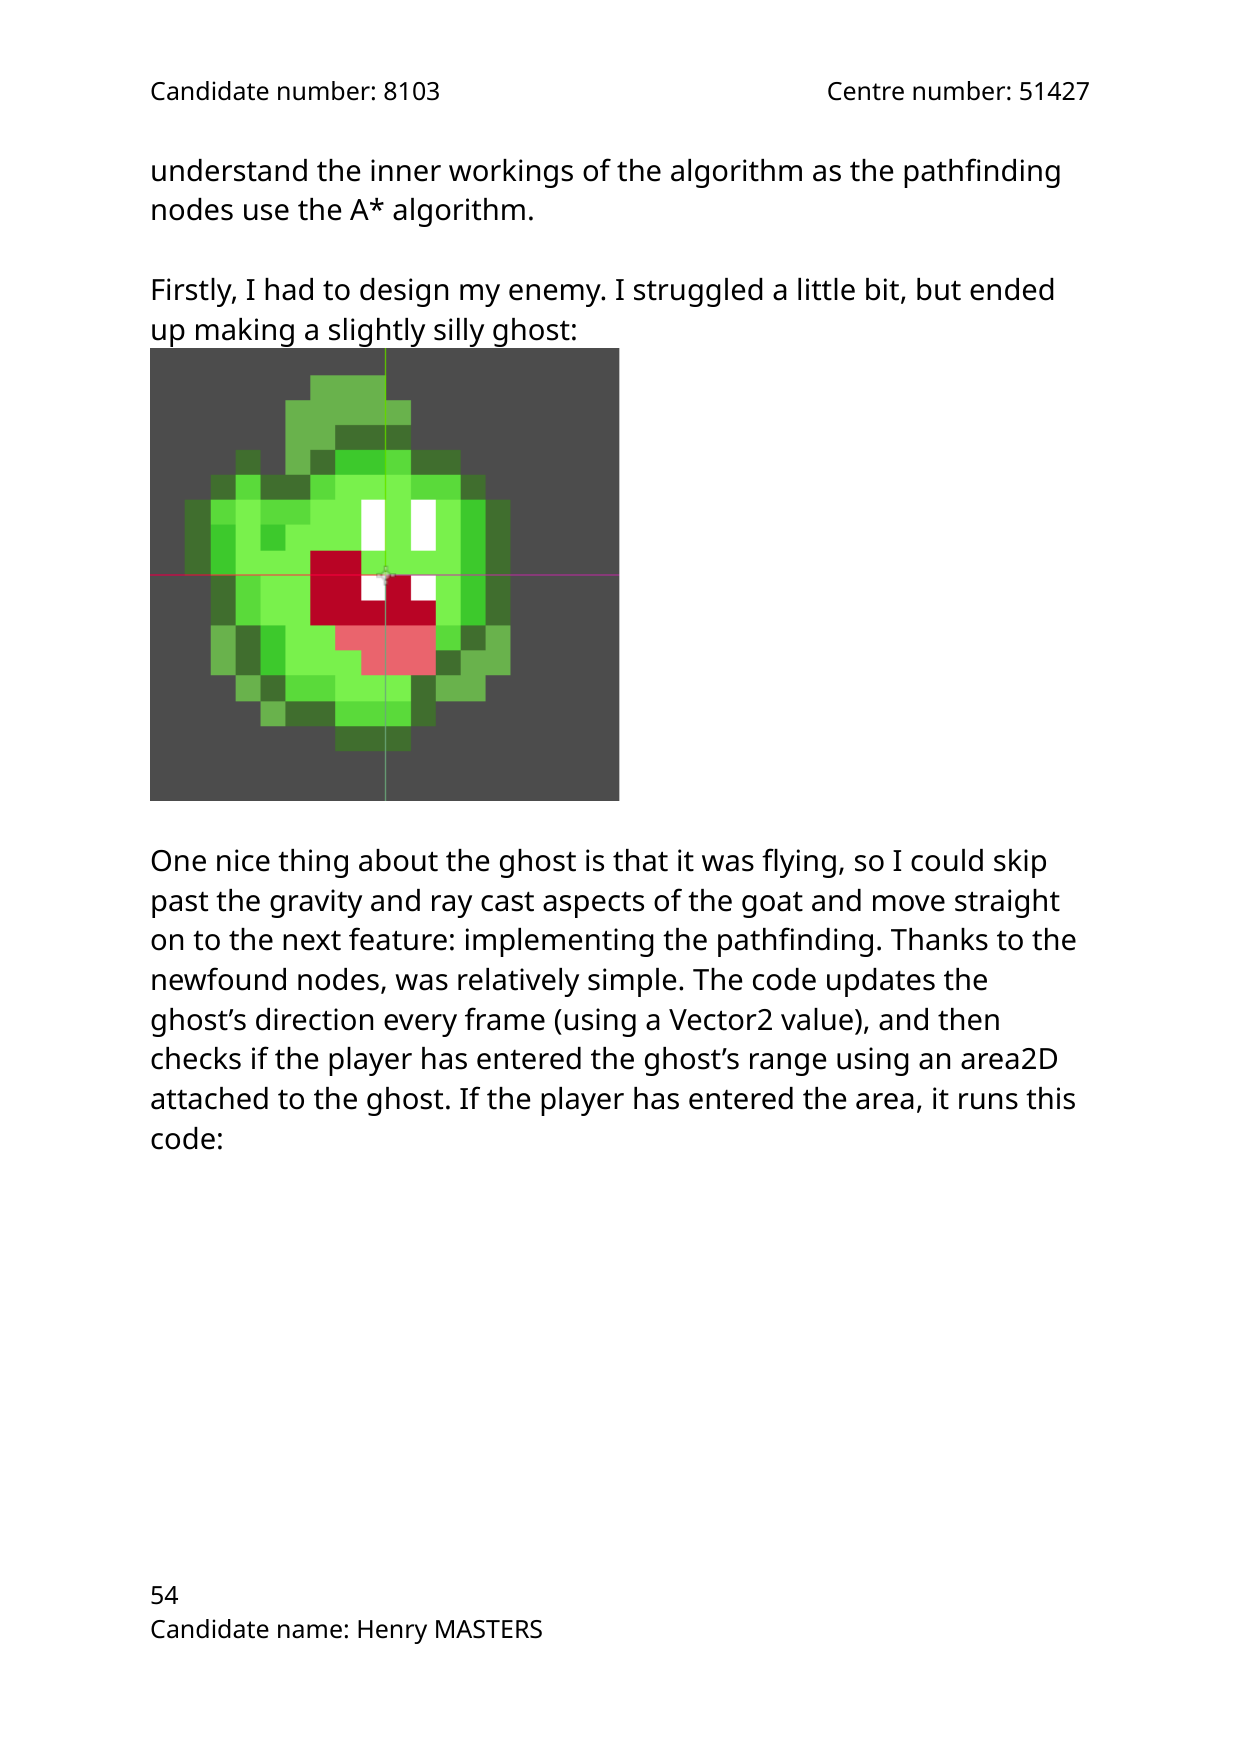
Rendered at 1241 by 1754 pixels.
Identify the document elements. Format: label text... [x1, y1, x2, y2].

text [150, 150, 1090, 229]
text One nice thing about the ghost is that it was flying, so I could skip past the gravity and ray cast aspects of the goat and move straight on to the next feature: implementing the pathfinding. Thanks to the newfound nodes, was relatively simple. The code updates the ghost’s direction every frame (using a Vector2 value), and then checks if the player has entered the ghost’s range using an area2D attached to the ghost. If the player has entered the area, it runs this code: [150, 840, 1090, 1158]
text Firstly, I had to design my enemy. I struggled a little bit, but ended up making a slightly silly ghost: [150, 269, 1090, 348]
picture [150, 348, 620, 801]
